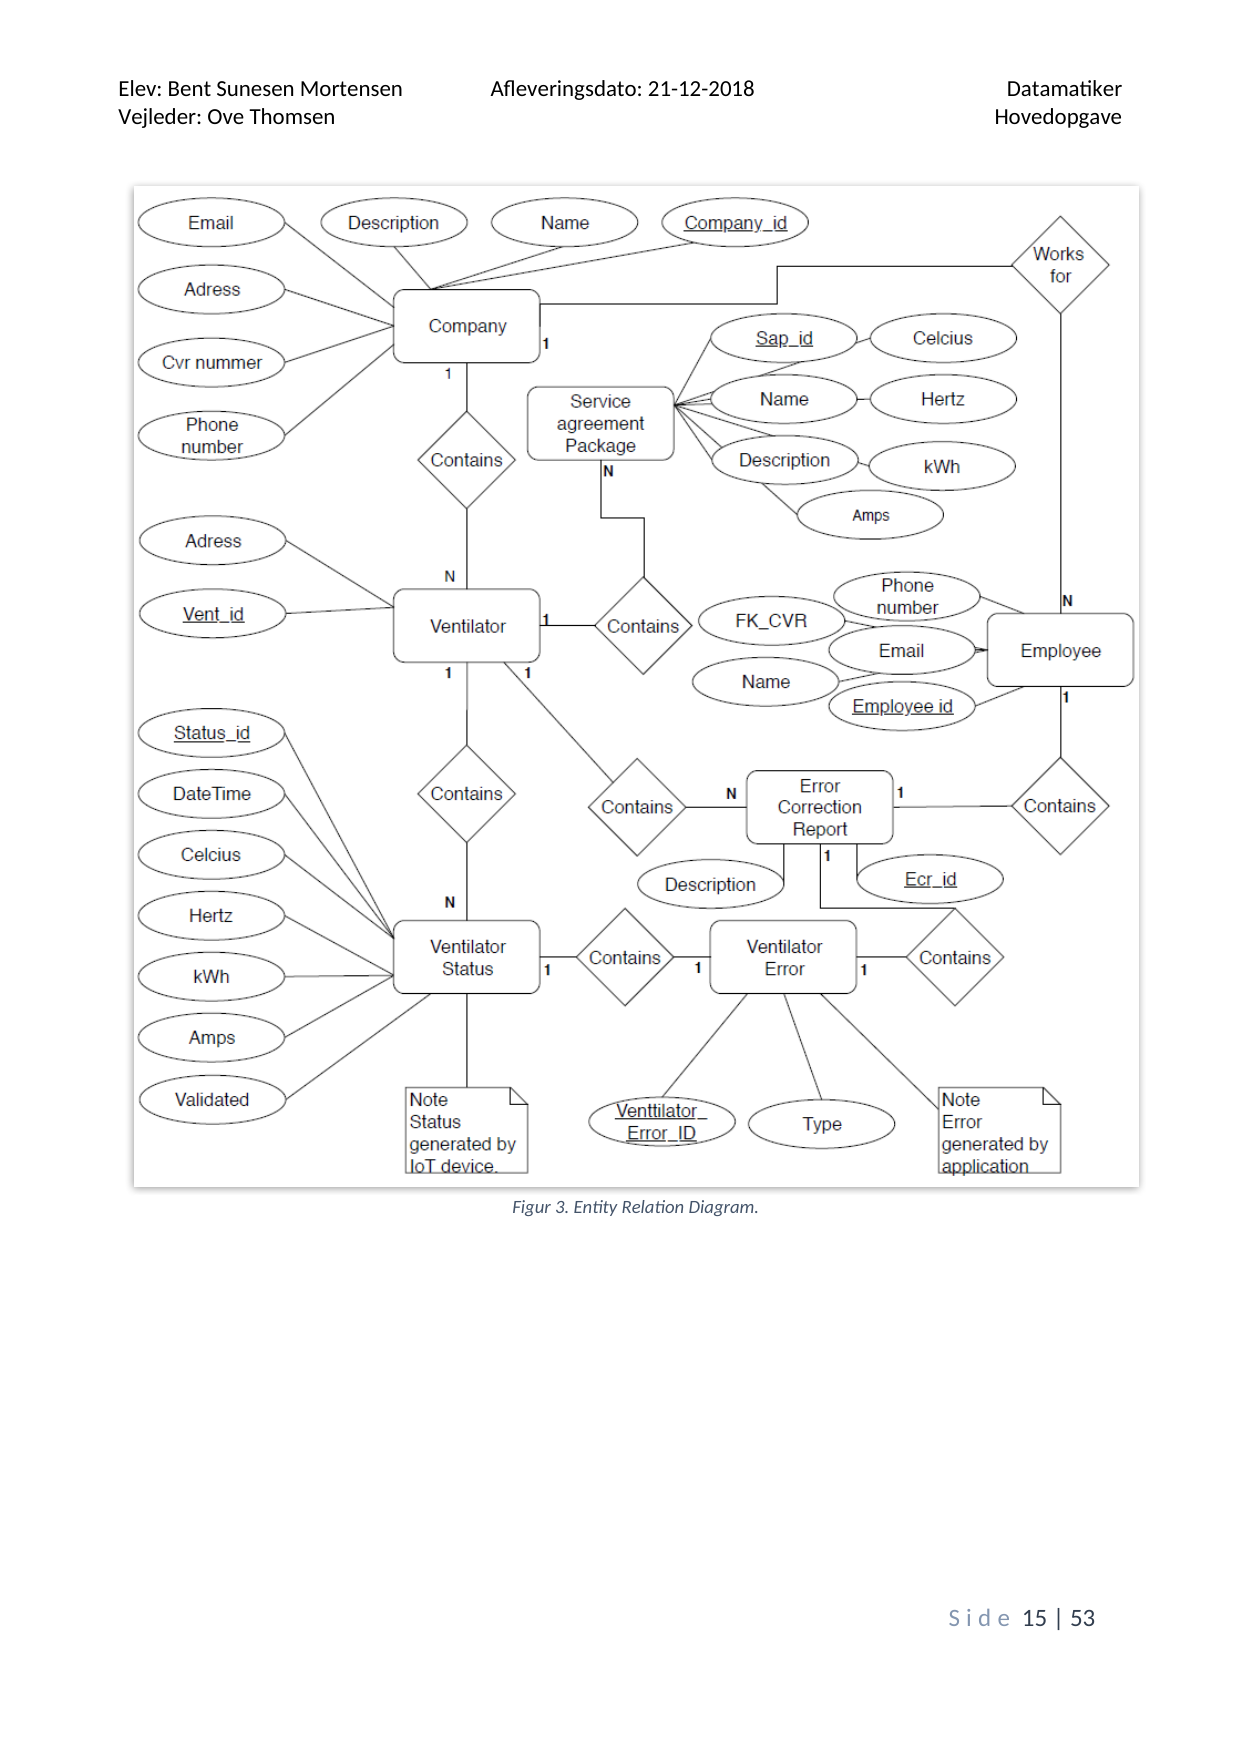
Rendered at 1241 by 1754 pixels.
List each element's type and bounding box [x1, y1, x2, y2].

picture [135, 187, 1138, 1186]
